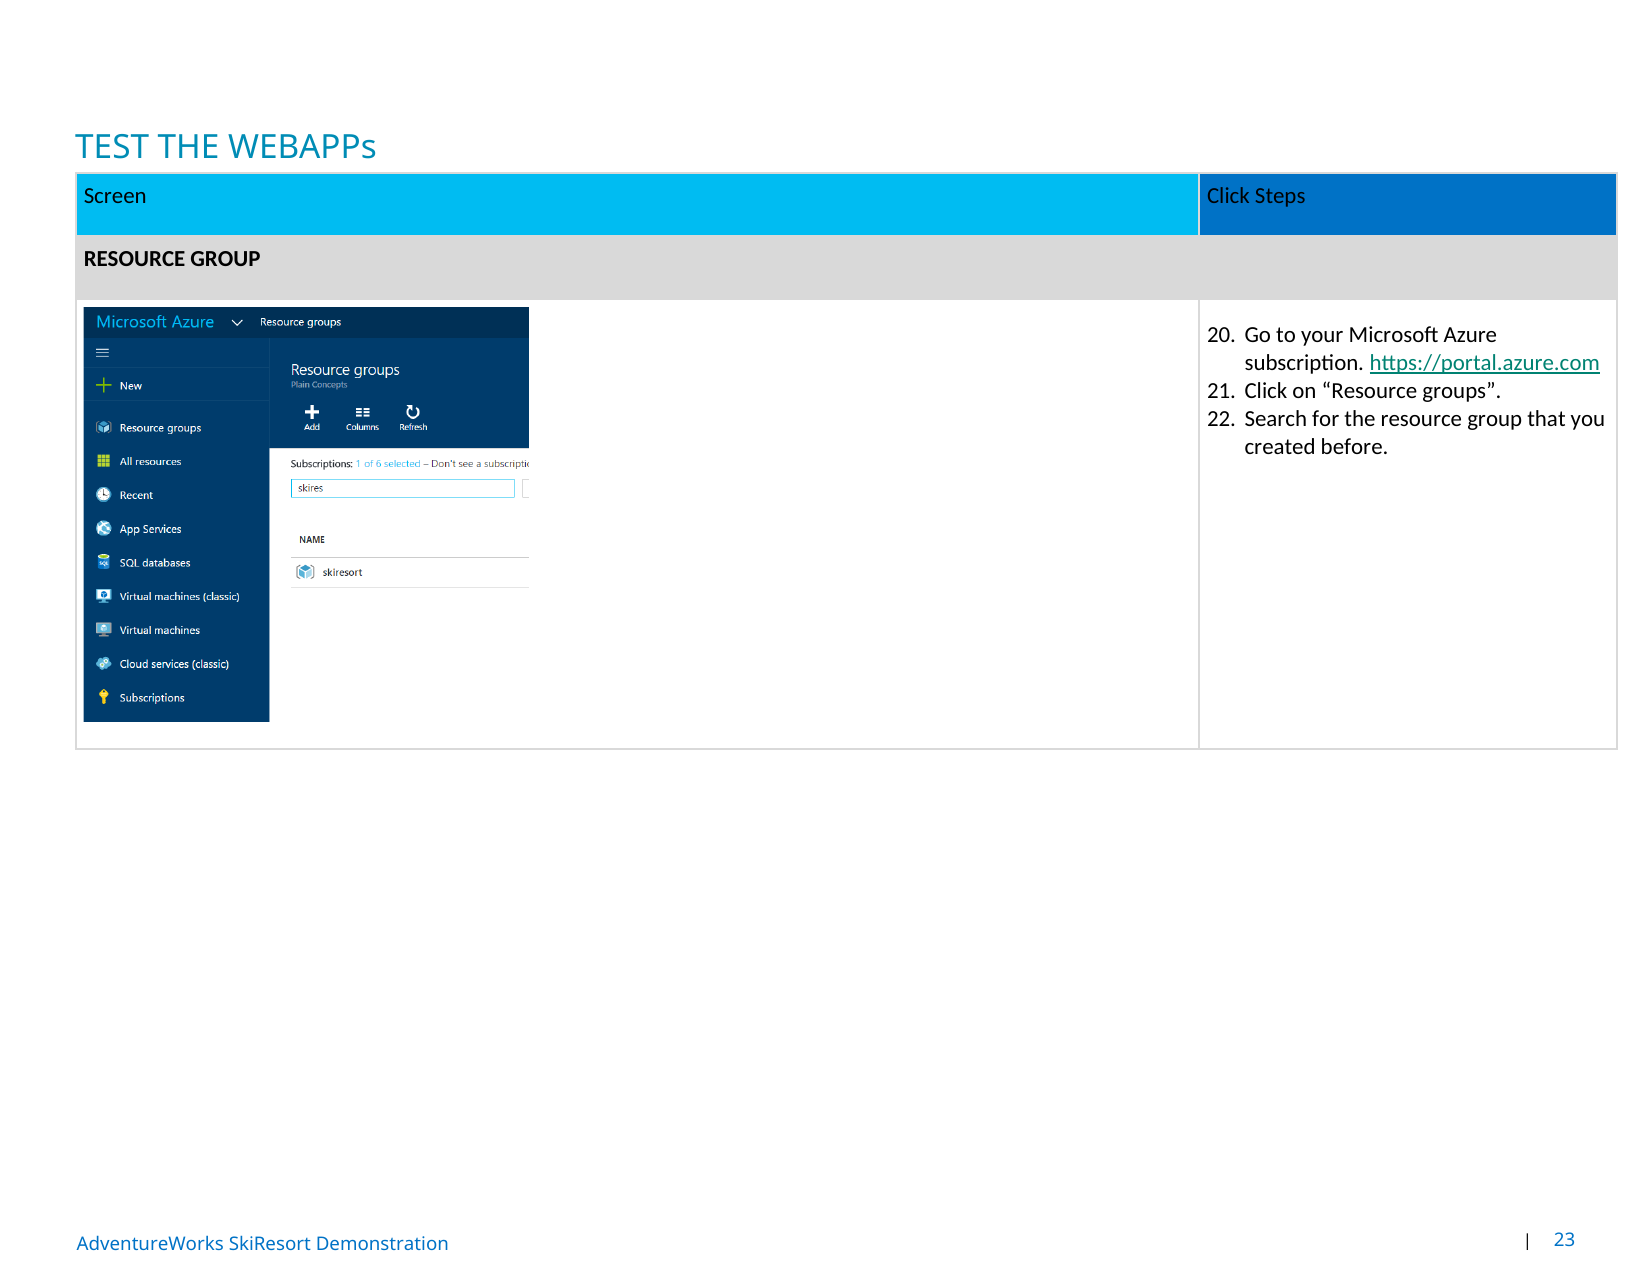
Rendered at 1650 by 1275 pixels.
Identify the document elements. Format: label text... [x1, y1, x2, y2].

subtitle TEST THE WEBAPPs [75, 123, 1575, 168]
table_cell Go to your Microsoft Azure subscription. https://portal.azure.com Click on “Resource groups”. Search for the resource group that you created before. [1200, 300, 1616, 748]
table_cell [77, 300, 1198, 748]
table_cell RESOURCE GROUP [77, 237, 1616, 298]
picture [83, 307, 529, 722]
table_header Click Steps [1200, 174, 1616, 235]
table_header Screen [77, 174, 1198, 235]
